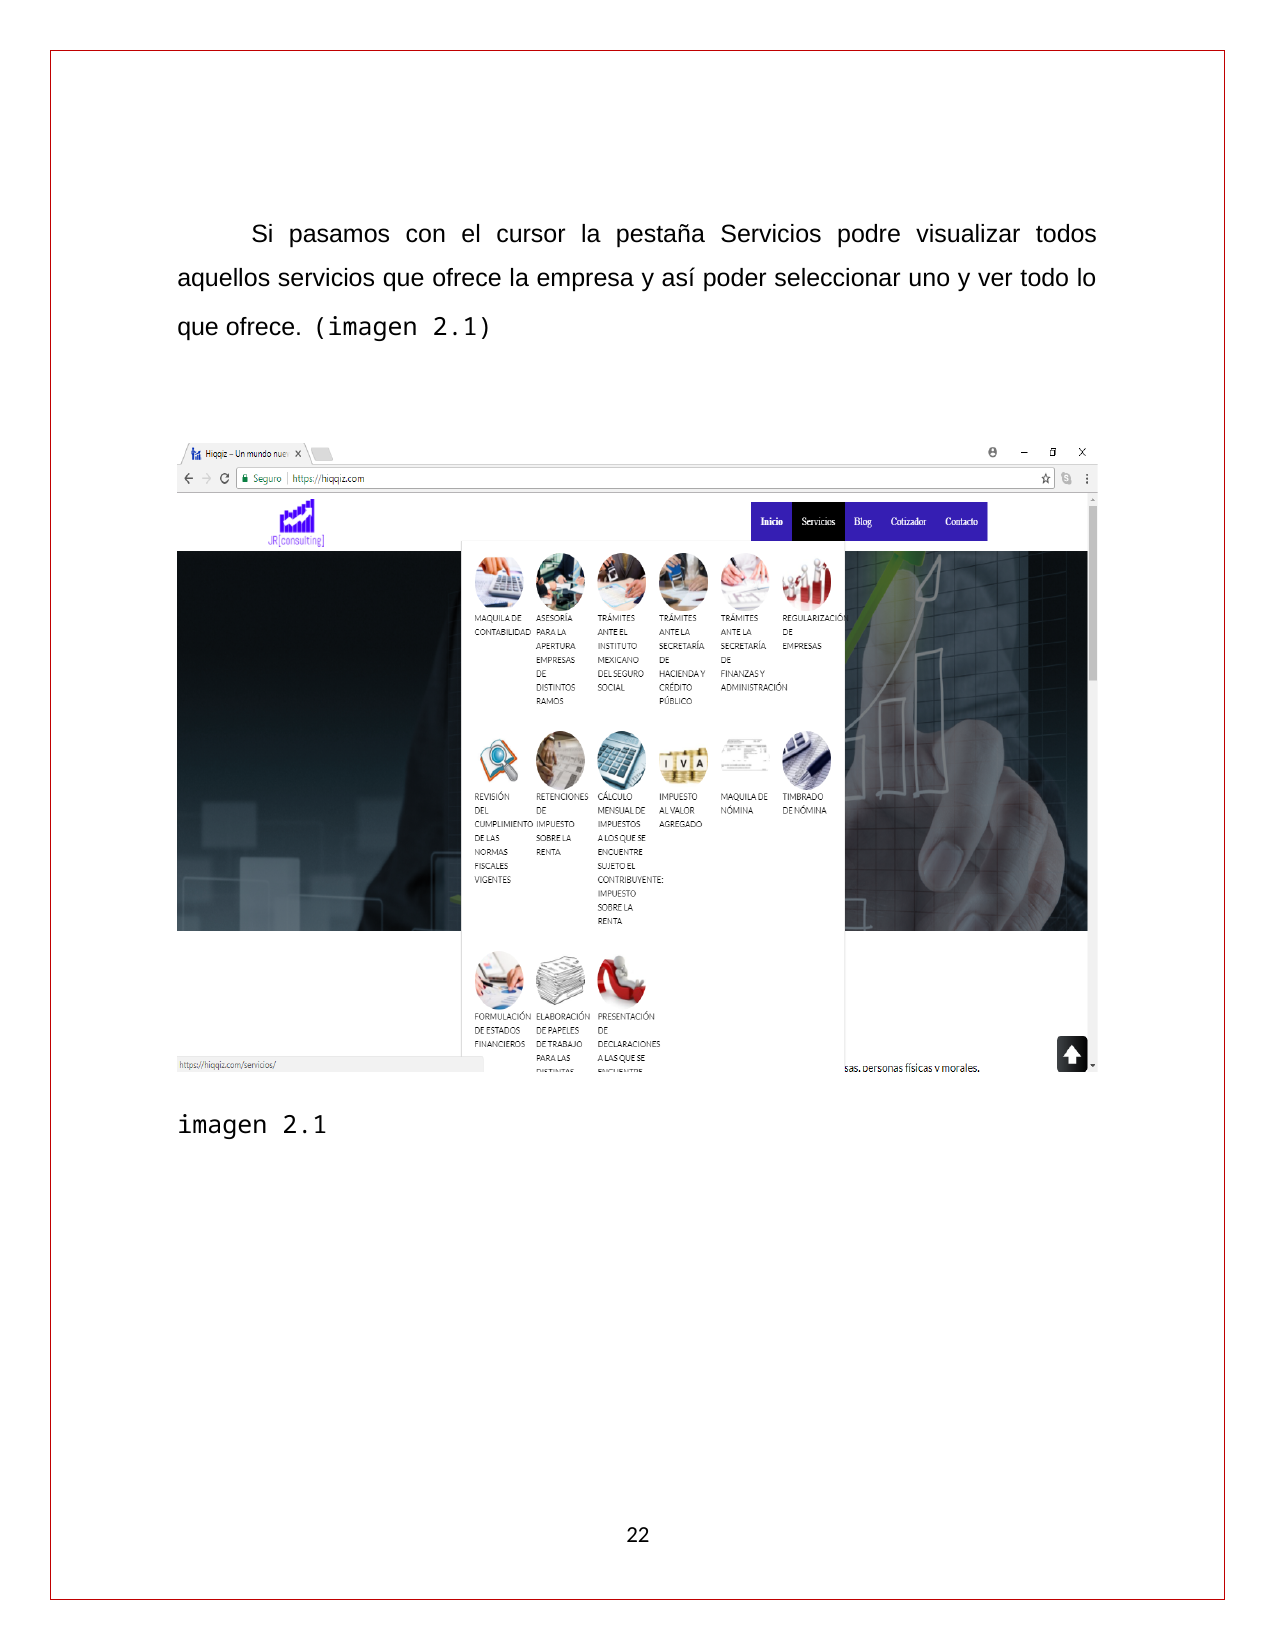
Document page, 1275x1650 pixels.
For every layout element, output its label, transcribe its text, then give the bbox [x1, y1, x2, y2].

text imagen 2.1 [177, 1107, 1098, 1141]
picture [177, 443, 1098, 1072]
text Si pasamos con el cursor la pestaña Servicios podre visualizar todos aquellos servicios que ofrece la empresa y así poder seleccionar uno y ver todo lo que ofrece. (imagen 2.1) [177, 219, 1098, 342]
